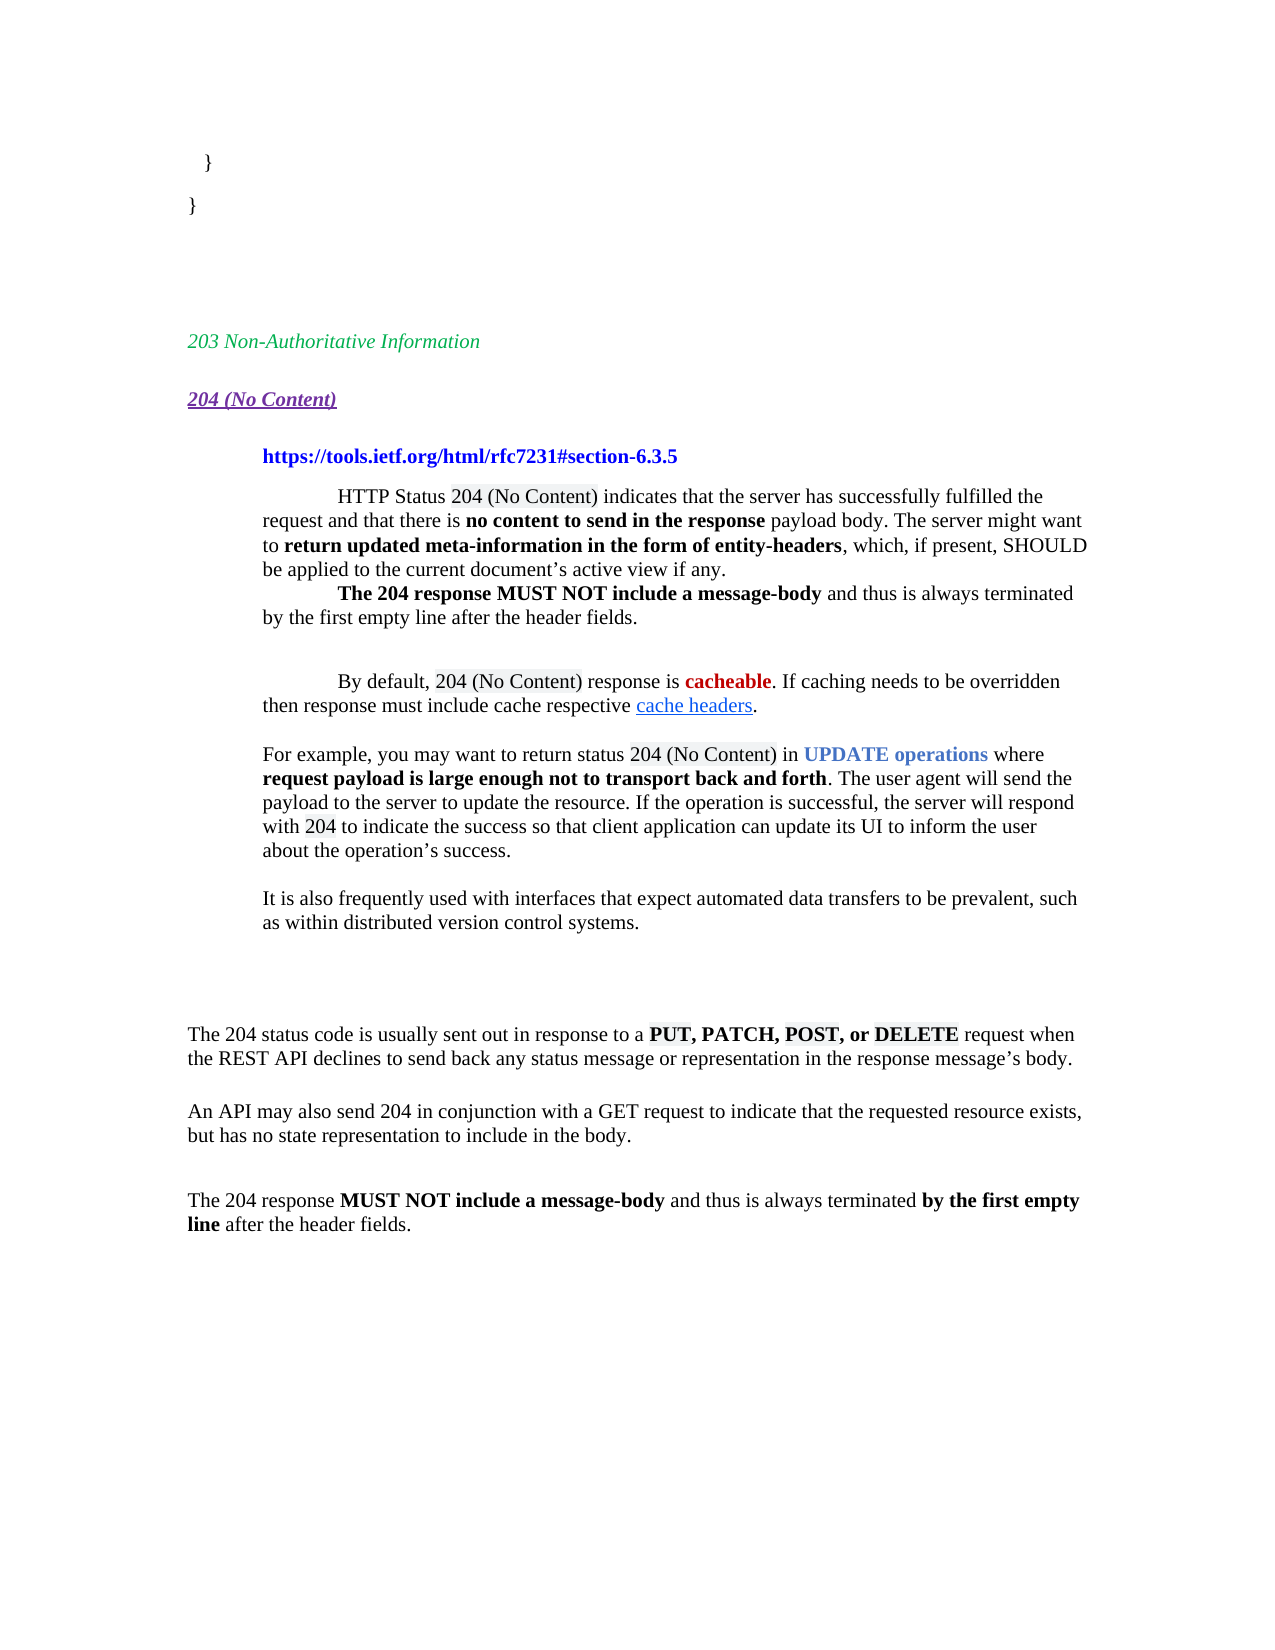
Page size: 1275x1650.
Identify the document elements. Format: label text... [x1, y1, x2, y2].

text The 204 status code is usually sent out in response to a PUT, PATCH, POST, or DELETE request when the REST API declines to send back any status message or representation in the response message’s body. [187, 1022, 1087, 1070]
text It is also frequently used with interfaces that expect automated data transfers to be prevalent, such as within distributed version control systems. [262, 886, 1087, 934]
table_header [188, 150, 1275, 235]
list https://tools.ietf.org/html/rfc7231#section-6.3.5 [262, 444, 1087, 468]
subtitle 204 (No Content) [187, 386, 1087, 411]
text For example, you may want to return status 204 (No Content) in UPDATE operations where request payload is large enough not to transport back and forth. The user agent will send the payload to the server to update the resource. If the operation is successful, the server will respond with 204 to indicate the success so that client application can update its UI to inform the user about the operation’s success. [262, 742, 1087, 862]
text The 204 response MUST NOT include a message-body and thus is always terminated by the first empty line after the header fields. [187, 1188, 1087, 1236]
text An API may also send 204 in conjunction with a GET request to indicate that the requested resource exists, but has no state representation to include in the body. [187, 1099, 1087, 1147]
subtitle 203 Non-Authoritative Information [187, 329, 1087, 353]
text By default, 204 (No Content) response is cacheable. If caching needs to be overridden then response must include cache respective cache headers. [262, 669, 1087, 717]
text HTTP Status 204 (No Content) indicates that the server has successfully fulfilled the request and that there is no content to send in the response payload body. The server might want to return updated meta-information in the form of entity-headers, which, if present, SHOULD be applied to the current document’s active view if any. [262, 484, 1087, 581]
text The 204 response MUST NOT include a message-body and thus is always terminated by the first empty line after the header fields. [262, 581, 1087, 629]
